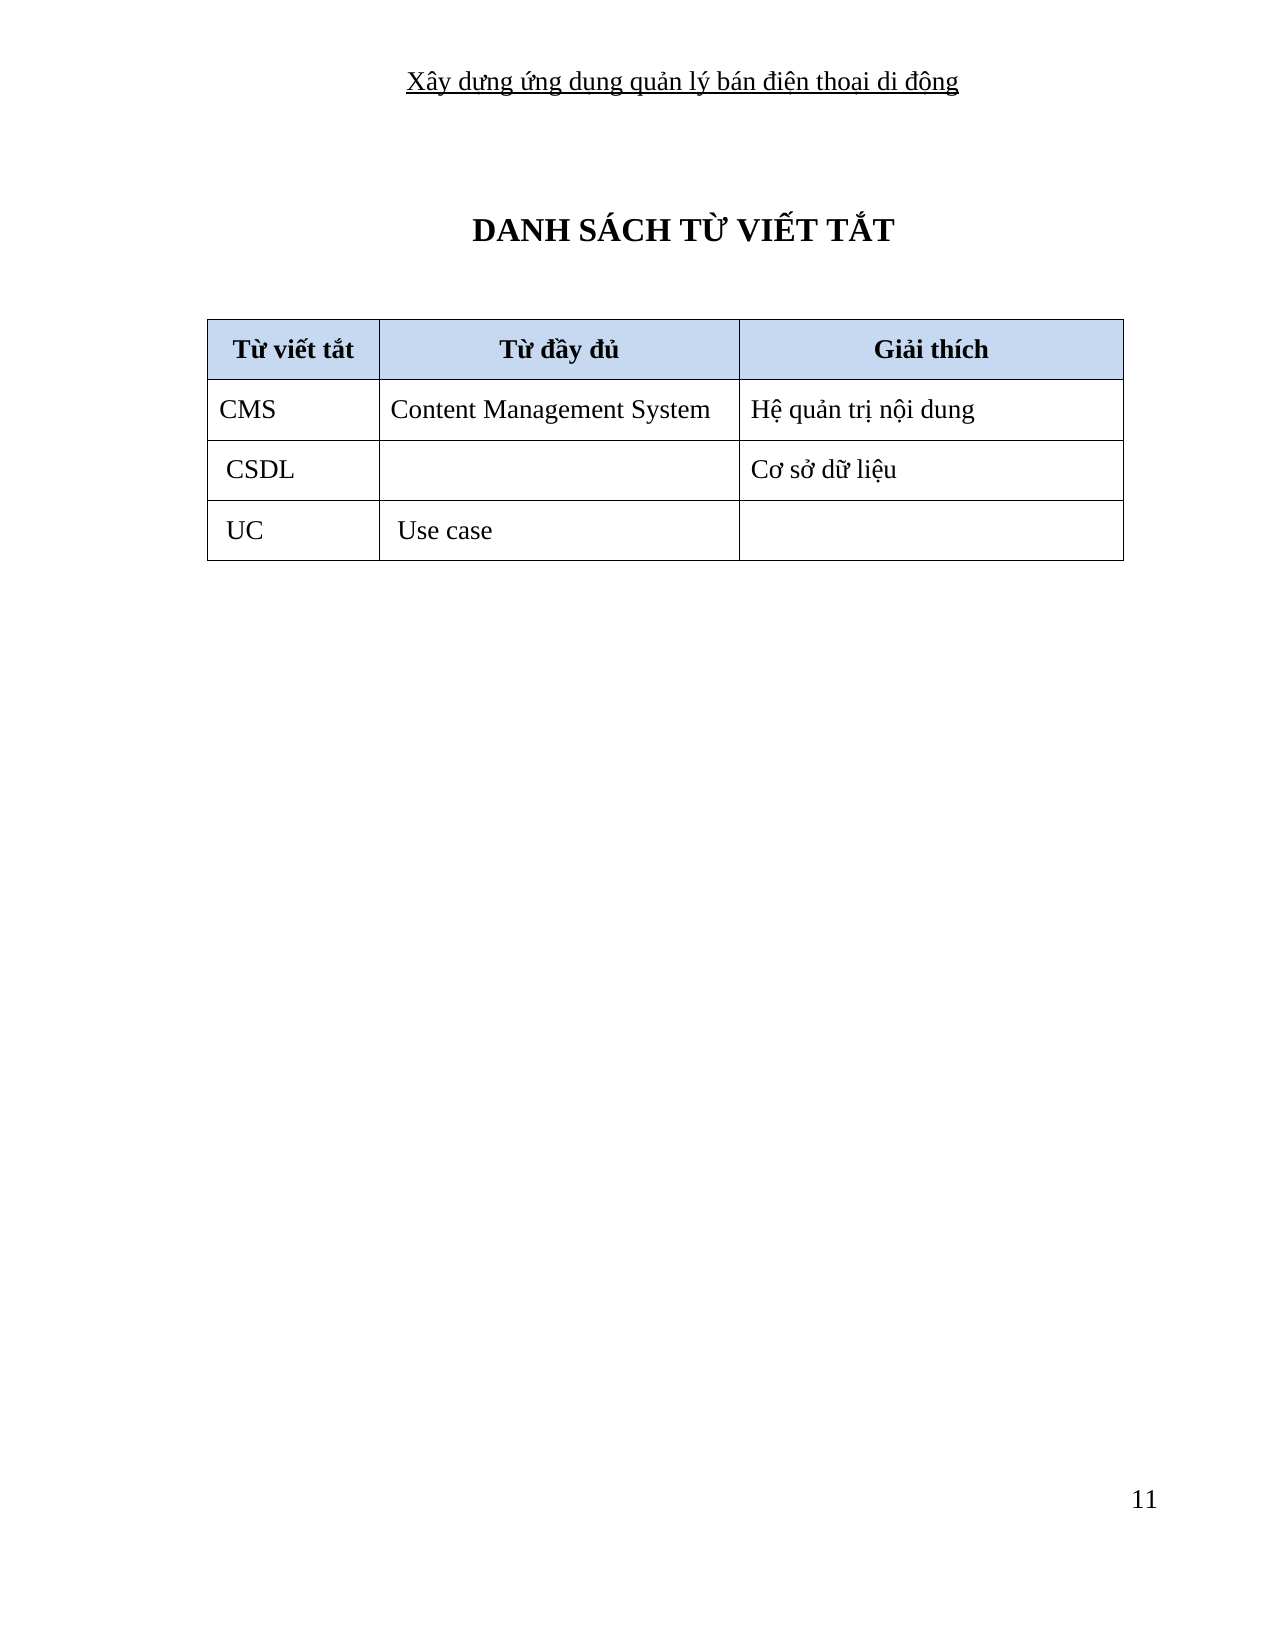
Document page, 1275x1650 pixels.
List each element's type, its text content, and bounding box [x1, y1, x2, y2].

table_header Từ viết tắt [208, 320, 379, 379]
table_header Giải thích [740, 320, 1123, 379]
table_cell CMS [208, 380, 379, 440]
table_cell [740, 501, 1123, 560]
table_cell Cơ sở dữ liệu [740, 441, 1123, 500]
table_cell Use case [380, 501, 739, 560]
table_cell UC [208, 501, 379, 560]
table_header Từ đầy đủ [380, 320, 739, 379]
table_cell Content Management System [380, 380, 739, 440]
subtitle DANH SÁCH TỪ VIẾT TẮT [209, 211, 1158, 249]
table_cell CSDL [208, 441, 379, 500]
table_cell [380, 441, 739, 500]
table_cell Hệ quản trị nội dung [740, 380, 1123, 440]
